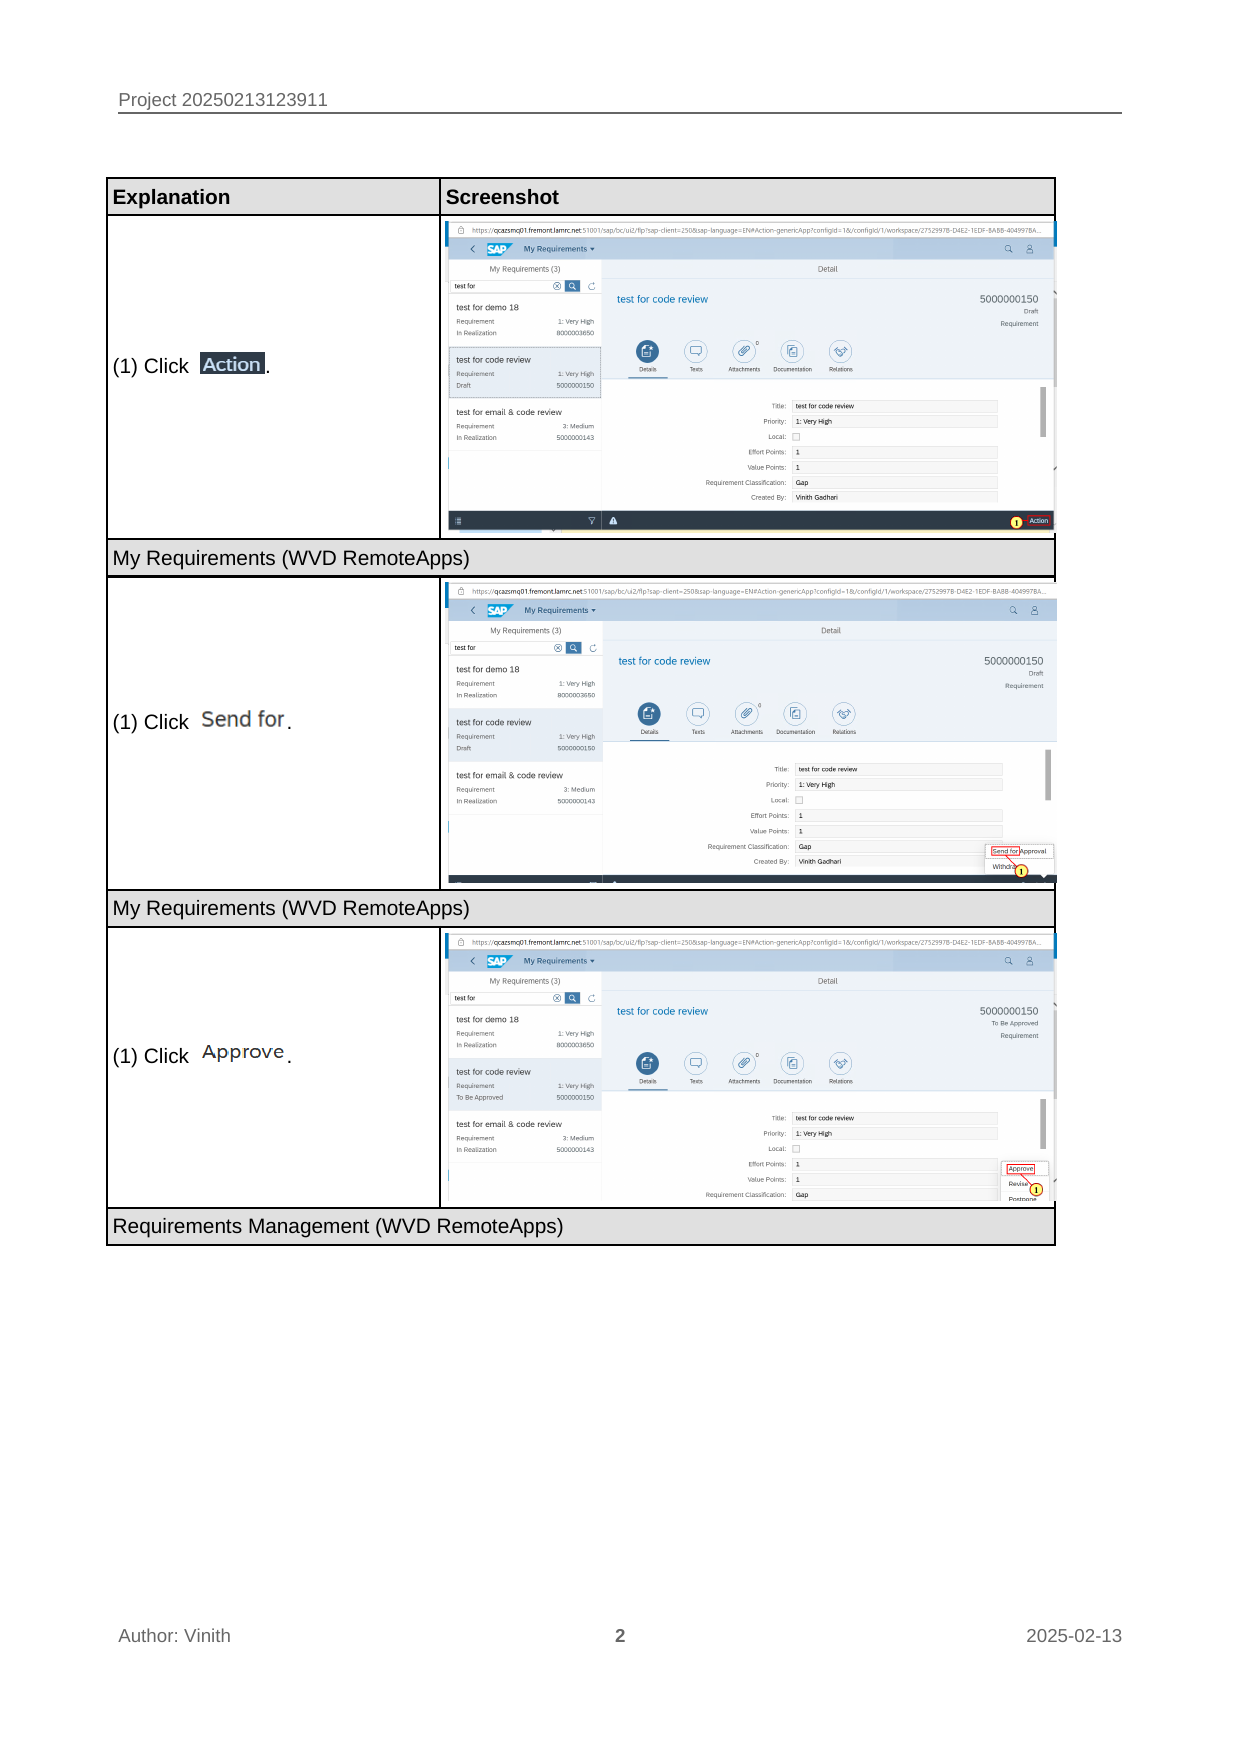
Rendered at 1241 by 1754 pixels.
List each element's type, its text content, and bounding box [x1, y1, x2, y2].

picture [445, 933, 1057, 1201]
table_cell (1) Click . [108, 578, 439, 888]
table_cell My Requirements (WVD RemoteApps) [108, 891, 1054, 926]
picture [200, 352, 265, 374]
table_cell My Requirements (WVD RemoteApps) [108, 540, 1054, 575]
table_cell [441, 928, 1054, 1207]
picture [445, 582, 1057, 883]
table_cell [441, 216, 1054, 538]
table_cell (1) Click . [108, 928, 439, 1207]
table_cell (1) Click . [108, 216, 439, 538]
picture [200, 707, 287, 730]
picture [445, 221, 1057, 533]
picture [200, 1042, 287, 1064]
table_header Screenshot [441, 179, 1054, 214]
table_cell [441, 578, 1054, 888]
table_cell Requirements Management (WVD RemoteApps) [108, 1209, 1054, 1244]
table_header Explanation [108, 179, 439, 214]
